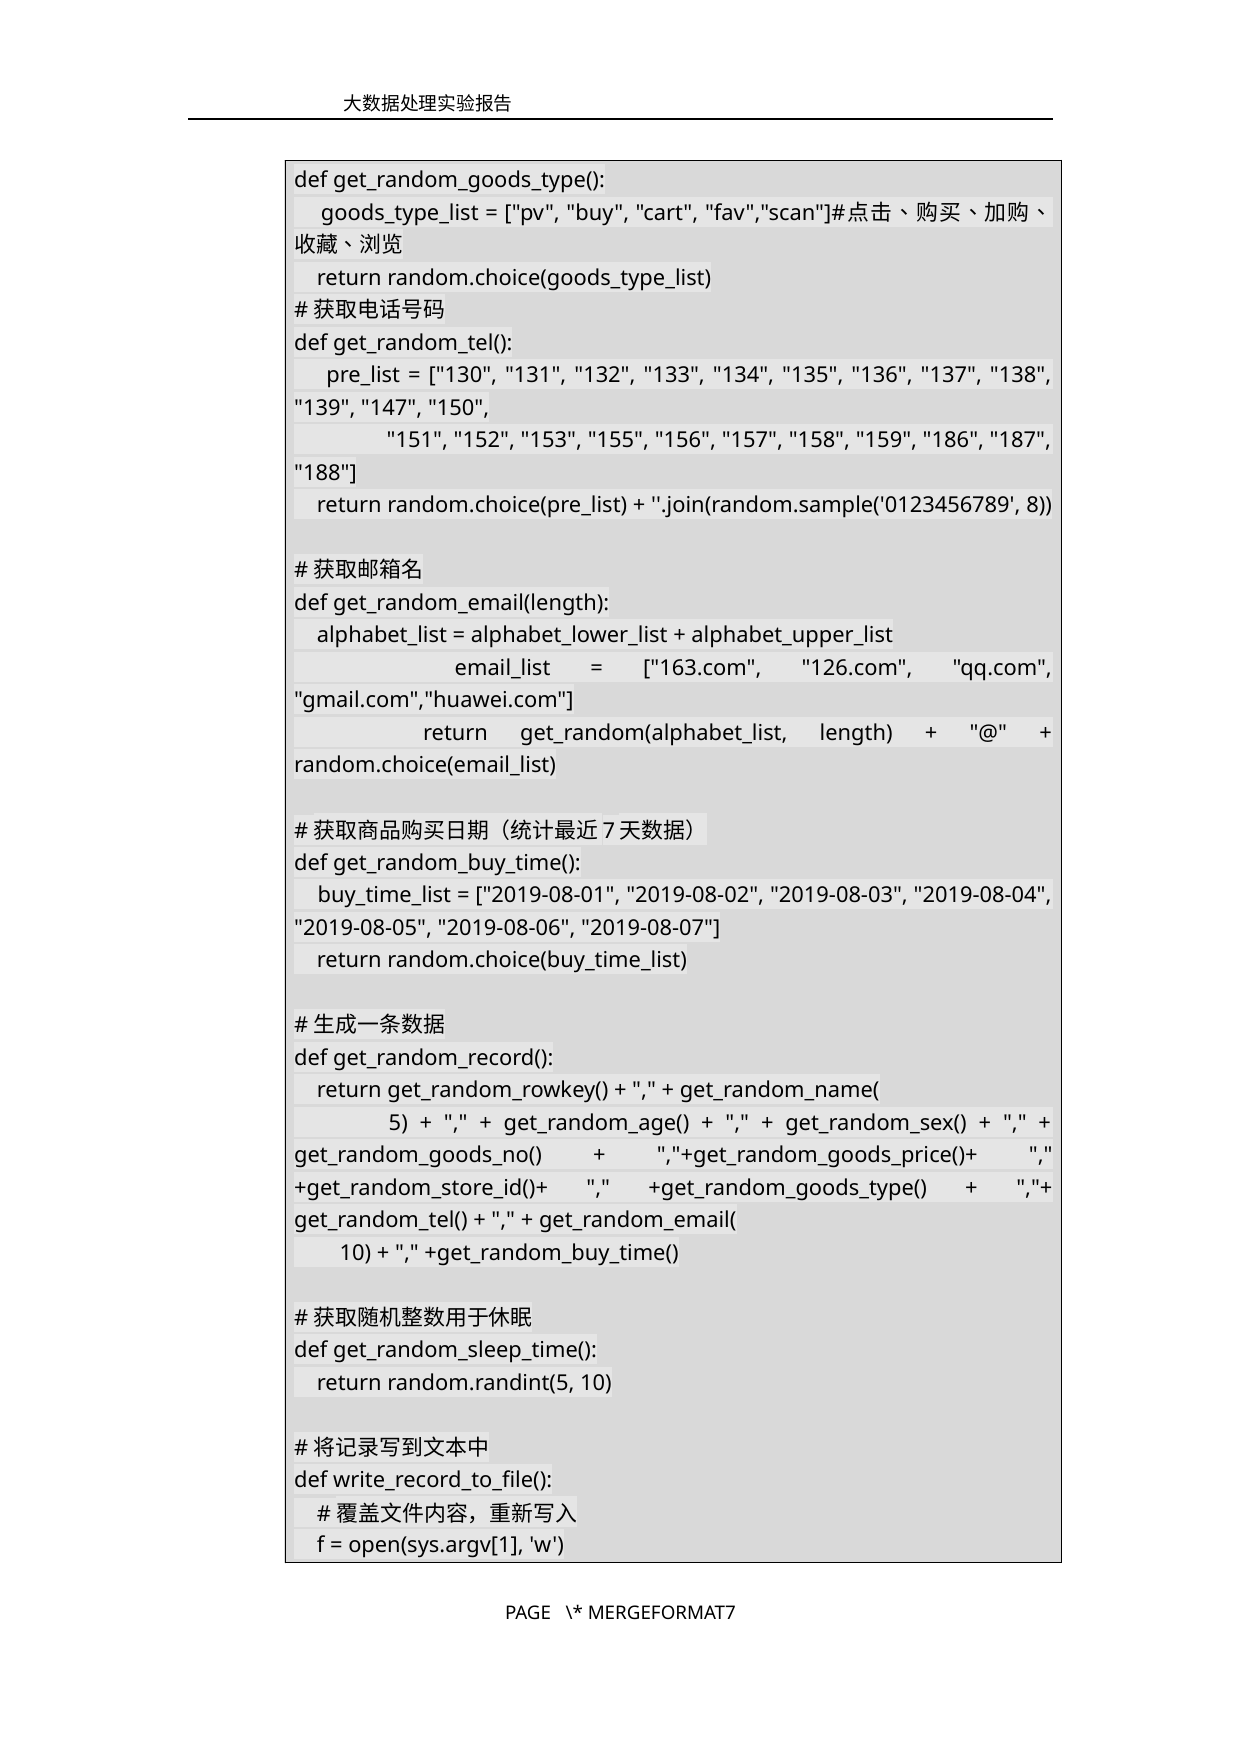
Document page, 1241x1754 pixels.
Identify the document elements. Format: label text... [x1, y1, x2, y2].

text def get_random_email(length): [286, 582, 1061, 615]
text pre_list = ["130", "131", "132", "133", "134", "135", "136", "137", "138", "139", "147", "150", [286, 355, 1061, 420]
text def get_random_goods_type(): [286, 161, 1061, 192]
text alphabet_list = alphabet_lower_list + alphabet_upper_list [286, 615, 1061, 647]
text def write_record_to_file(): [286, 1460, 1061, 1492]
text def get_random_record(): [286, 1037, 1061, 1070]
text email_list = ["163.com", "126.com", "qq.com", "gmail.com","huawei.com"] [286, 647, 1061, 712]
text "151", "152", "153", "155", "156", "157", "158", "159", "186", "187", "188"] [286, 420, 1061, 485]
text # 生成一条数据 [286, 1005, 1061, 1037]
text buy_time_list = ["2019-08-01", "2019-08-02", "2019-08-03", "2019-08-04", "2019-08-05", "2019-08-06", "2019-08-07"] [286, 875, 1061, 940]
text def get_random_buy_time(): [286, 842, 1061, 875]
text return random.choice(buy_time_list) [286, 940, 1061, 972]
text return get_random(alphabet_list, length) + "@" + random.choice(email_list) [286, 712, 1061, 777]
text 5) + "," + get_random_age() + "," + get_random_sex() + "," + get_random_goods_no() + ","+get_random_goods_price()+ "," +get_random_store_id()+ "," +get_random_goods_type() + ","+ get_random_tel() + "," + get_random_email( [286, 1102, 1061, 1232]
text return random.choice(goods_type_list) [286, 257, 1061, 290]
text f = open(sys.argv[1], 'w') [286, 1525, 1061, 1562]
text return get_random_rowkey() + "," + get_random_name( [286, 1070, 1061, 1102]
text # 获取邮箱名 [286, 550, 1061, 582]
text # 获取商品购买日期（统计最近7天数据） [286, 810, 1061, 842]
text return random.choice(pre_list) + ''.join(random.sample('0123456789', 8)) [286, 485, 1061, 517]
text goods_type_list = ["pv", "buy", "cart", "fav","scan"]#点击、购买、加购、收藏、浏览 [286, 192, 1061, 257]
text # 获取电话号码 [286, 290, 1061, 322]
text def get_random_sleep_time(): [286, 1330, 1061, 1362]
text 10) + "," +get_random_buy_time() [286, 1232, 1061, 1265]
text # 将记录写到文本中 [286, 1427, 1061, 1460]
text # 获取随机整数用于休眠 [286, 1297, 1061, 1330]
text return random.randint(5, 10) [286, 1362, 1061, 1395]
text # 覆盖文件内容，重新写入 [286, 1492, 1061, 1525]
text def get_random_tel(): [286, 322, 1061, 355]
